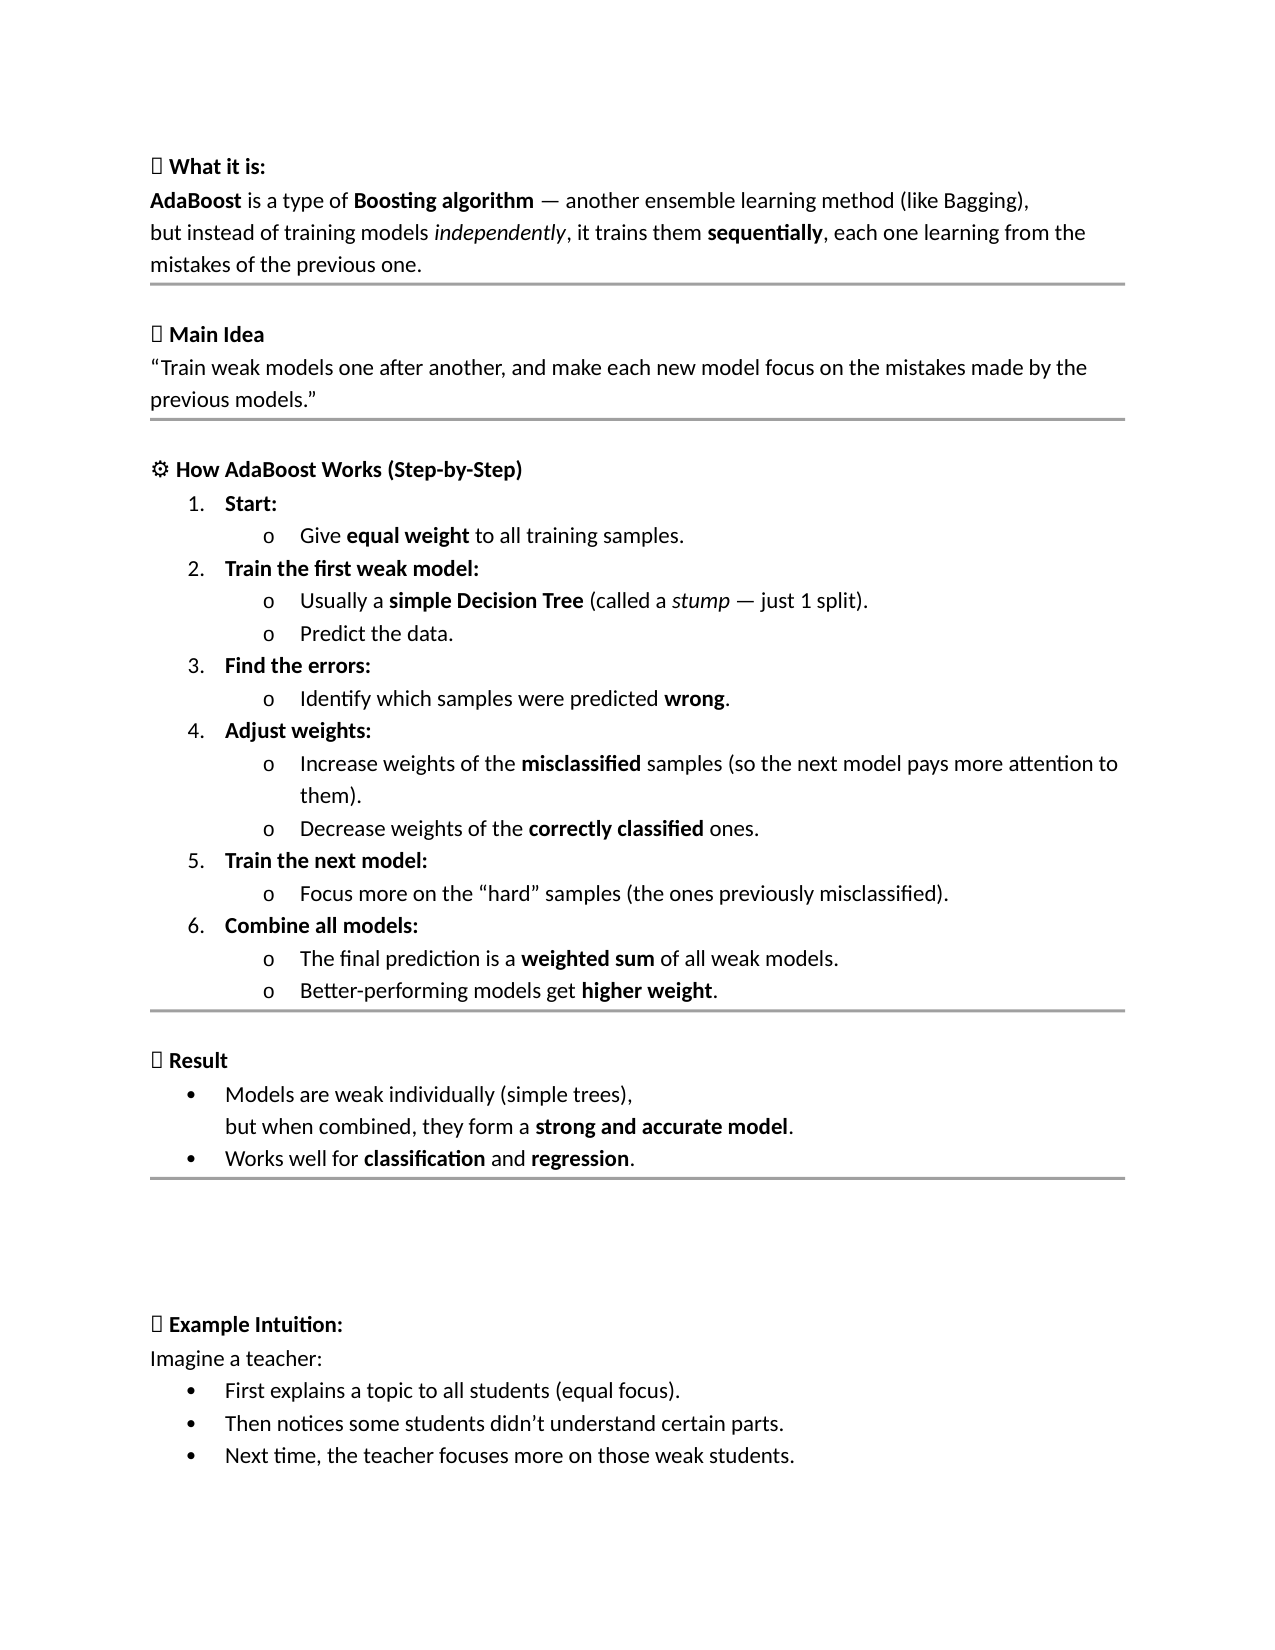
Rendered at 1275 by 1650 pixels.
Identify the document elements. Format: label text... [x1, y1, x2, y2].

list The final prediction is a weighted sum of all weak models. [262, 944, 1125, 972]
text 🔹 What it is: [150, 150, 1125, 181]
list Focus more on the “hard” samples (the ones previously misclassified). [262, 879, 1125, 907]
list Better-performing models get higher weight. [262, 976, 1125, 1005]
list Combine all models: [187, 911, 1125, 939]
text “Train weak models one after another, and make each new model focus on the mistakes made by the previous models.” [150, 353, 1125, 414]
list Predict the data. [262, 619, 1125, 647]
text 🧠 Main Idea [150, 317, 1125, 349]
list Train the next model: [187, 846, 1125, 874]
list Increase weights of the misclassified samples (so the next model pays more attention to them). [262, 749, 1125, 809]
text Imagine a teacher: [150, 1344, 1125, 1372]
text 🌟 Result [150, 1044, 1125, 1076]
list Next time, the teacher focuses more on those weak students. [187, 1441, 1125, 1469]
list First explains a topic to all students (equal focus). [187, 1376, 1125, 1404]
list Adjust weights: [187, 717, 1125, 744]
list Models are weak individually (simple trees), but when combined, they form a strong and accurate model. [187, 1080, 1125, 1140]
list Start: [187, 489, 1125, 517]
list Usually a simple Decision Tree (called a stump — just 1 split). [262, 586, 1125, 614]
list Works well for classification and regression. [187, 1144, 1125, 1173]
list Decrease weights of the correctly classified ones. [262, 814, 1125, 842]
list Find the errors: [187, 652, 1125, 679]
list Identify which samples were predicted wrong. [262, 684, 1125, 712]
text 🔹 Example Intuition: [150, 1308, 1125, 1339]
text AdaBoost is a type of Boosting algorithm — another ensemble learning method (like Bagging), but instead of training models independently, it trains them sequentially, each one learning from the mistakes of the previous one. [150, 186, 1125, 278]
list Give equal weight to all training samples. [262, 521, 1125, 549]
text ⚙️ How AdaBoost Works (Step-by-Step) [150, 453, 1125, 484]
list Then notices some students didn’t understand certain parts. [187, 1409, 1125, 1437]
list Train the first weak model: [187, 554, 1125, 582]
